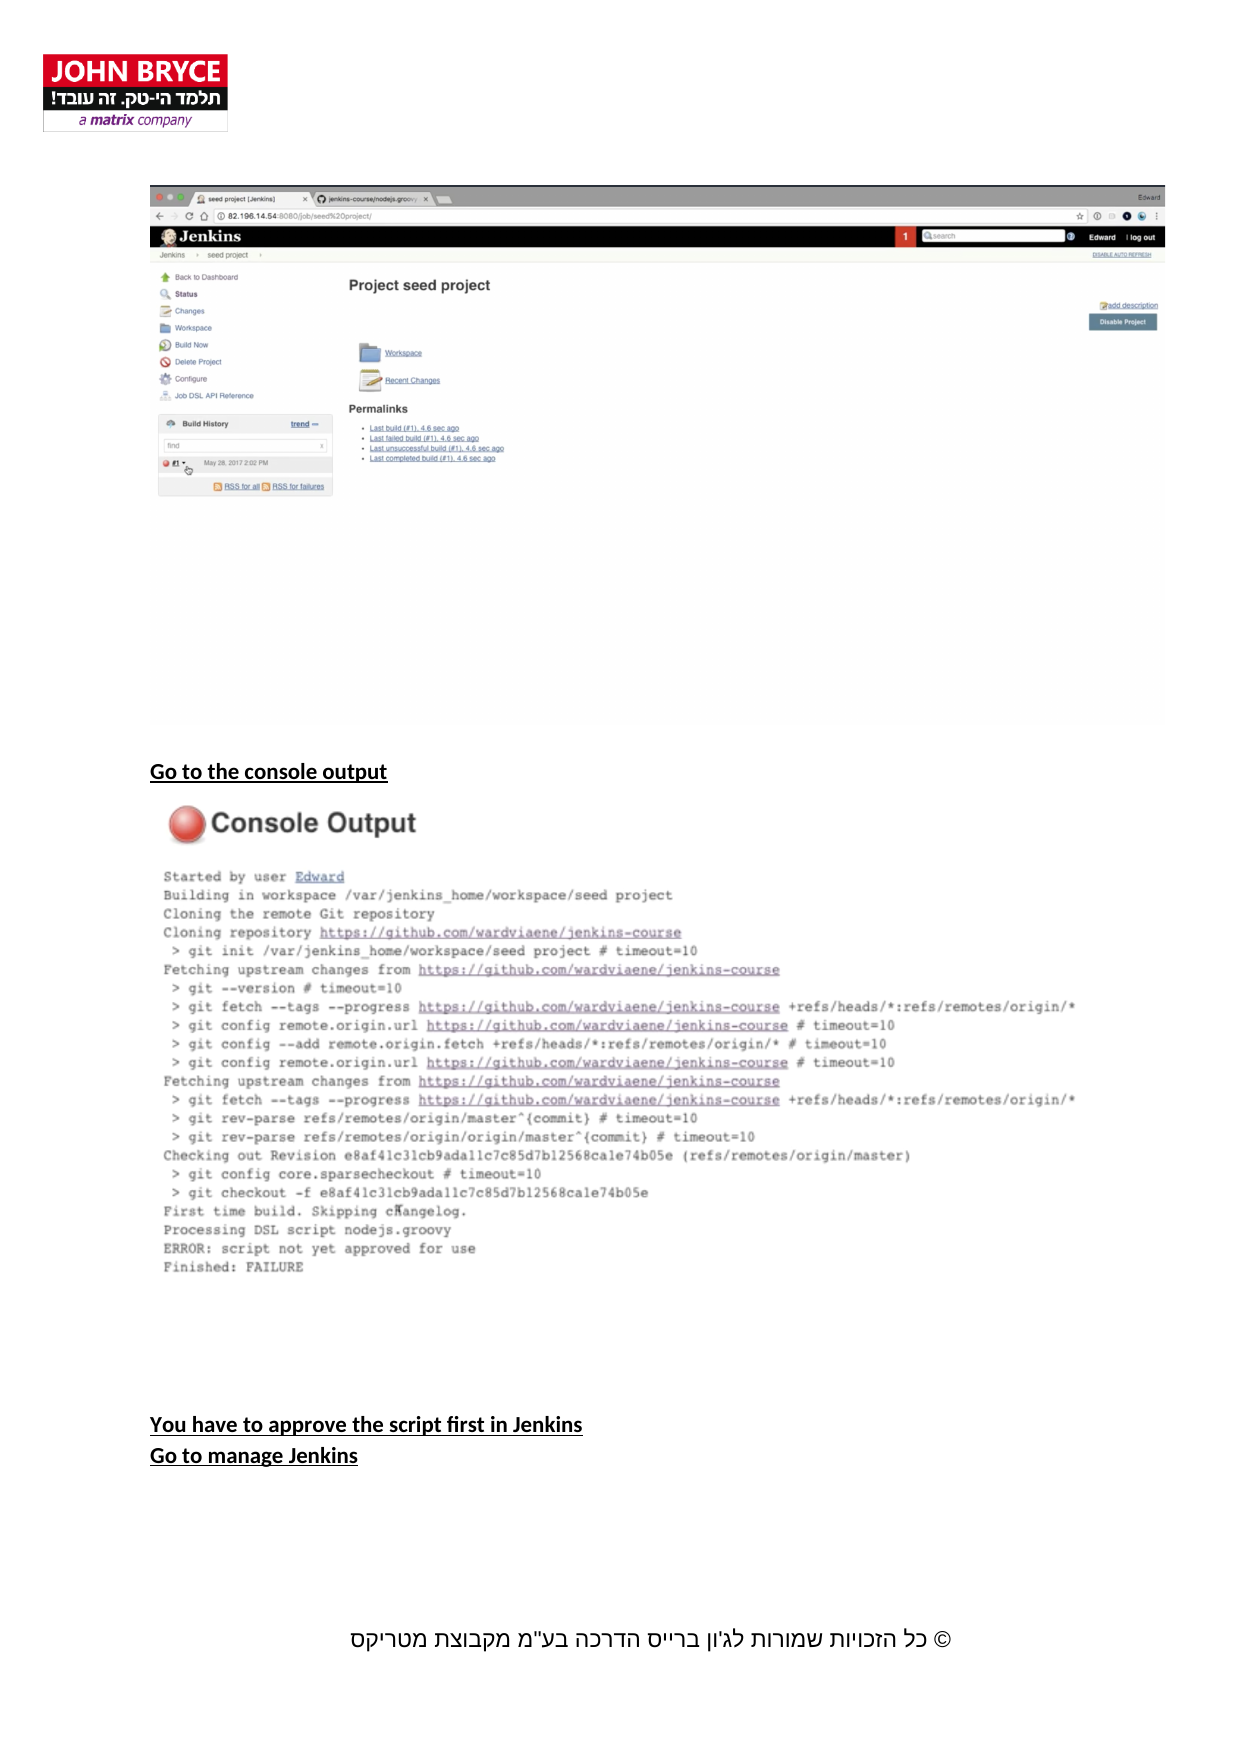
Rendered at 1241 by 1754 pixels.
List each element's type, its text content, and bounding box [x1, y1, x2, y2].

picture [150, 787, 1166, 1348]
picture [43, 54, 228, 132]
list Go to the console output [150, 757, 1128, 785]
picture [150, 185, 1166, 725]
list Go to manage Jenkins [150, 1441, 1128, 1469]
list You have to approve the script first in Jenkins [150, 1411, 1128, 1438]
